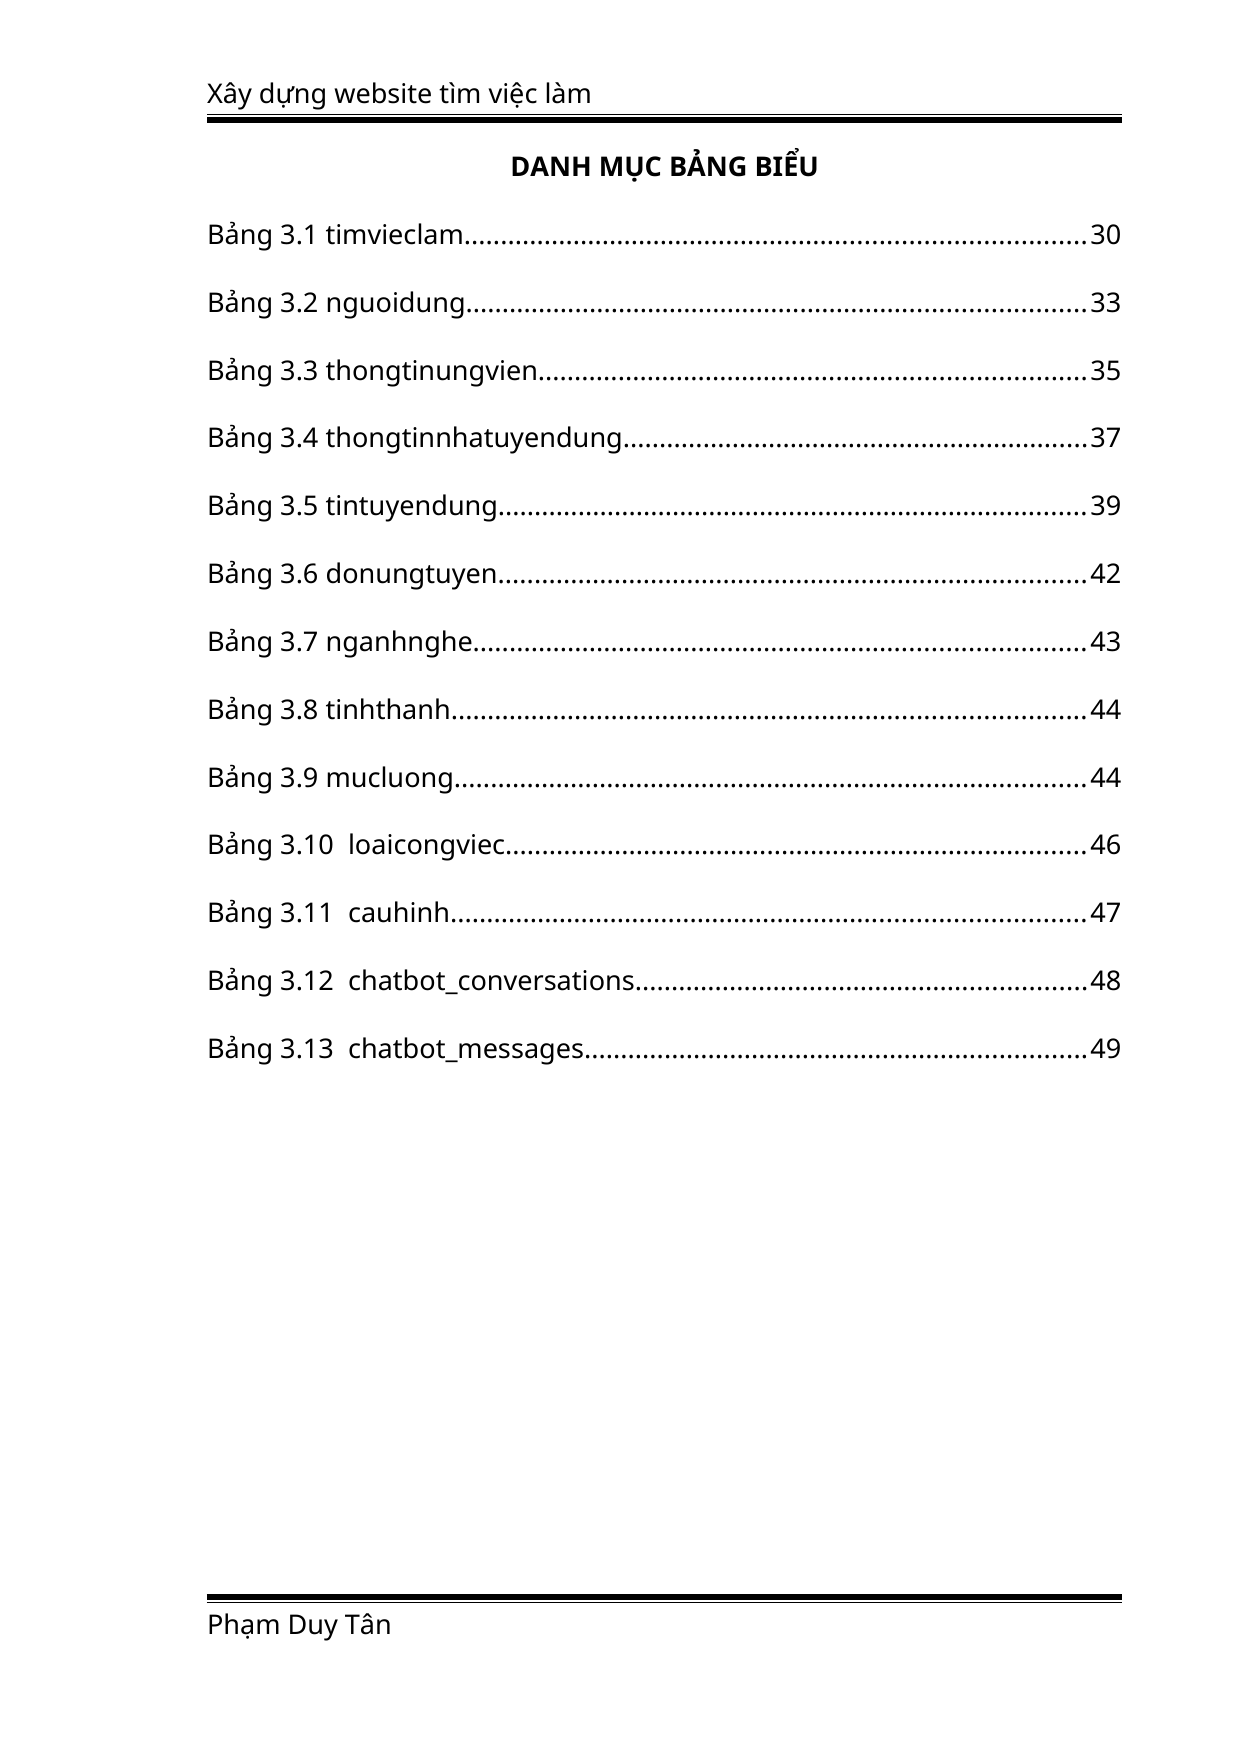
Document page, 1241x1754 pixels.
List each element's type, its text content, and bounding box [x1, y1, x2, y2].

text DANH MỤC BẢNG BIỂU [207, 148, 1122, 184]
text Bảng 3.11 cauhinh 47 [207, 894, 1122, 931]
text Bảng 3.4 thongtinnhatuyendung 37 [207, 419, 1122, 456]
text Bảng 3.9 mucluong 44 [207, 758, 1122, 795]
text Bảng 3.3 thongtinungvien 35 [207, 351, 1122, 388]
text Bảng 3.12 chatbot_conversations 48 [207, 961, 1122, 998]
text Bảng 3.6 donungtuyen 42 [207, 554, 1122, 591]
text Bảng 3.13 chatbot_messages 49 [207, 1029, 1122, 1066]
text Bảng 3.7 nganhnghe 43 [207, 622, 1122, 659]
text Bảng 3.1 timvieclam 30 [207, 216, 1122, 252]
text Bảng 3.5 tintuyendung 39 [207, 487, 1122, 524]
text Bảng 3.8 tinhthanh 44 [207, 690, 1122, 727]
text Bảng 3.2 nguoidung 33 [207, 283, 1122, 320]
text Bảng 3.10 loaicongviec 46 [207, 826, 1122, 863]
